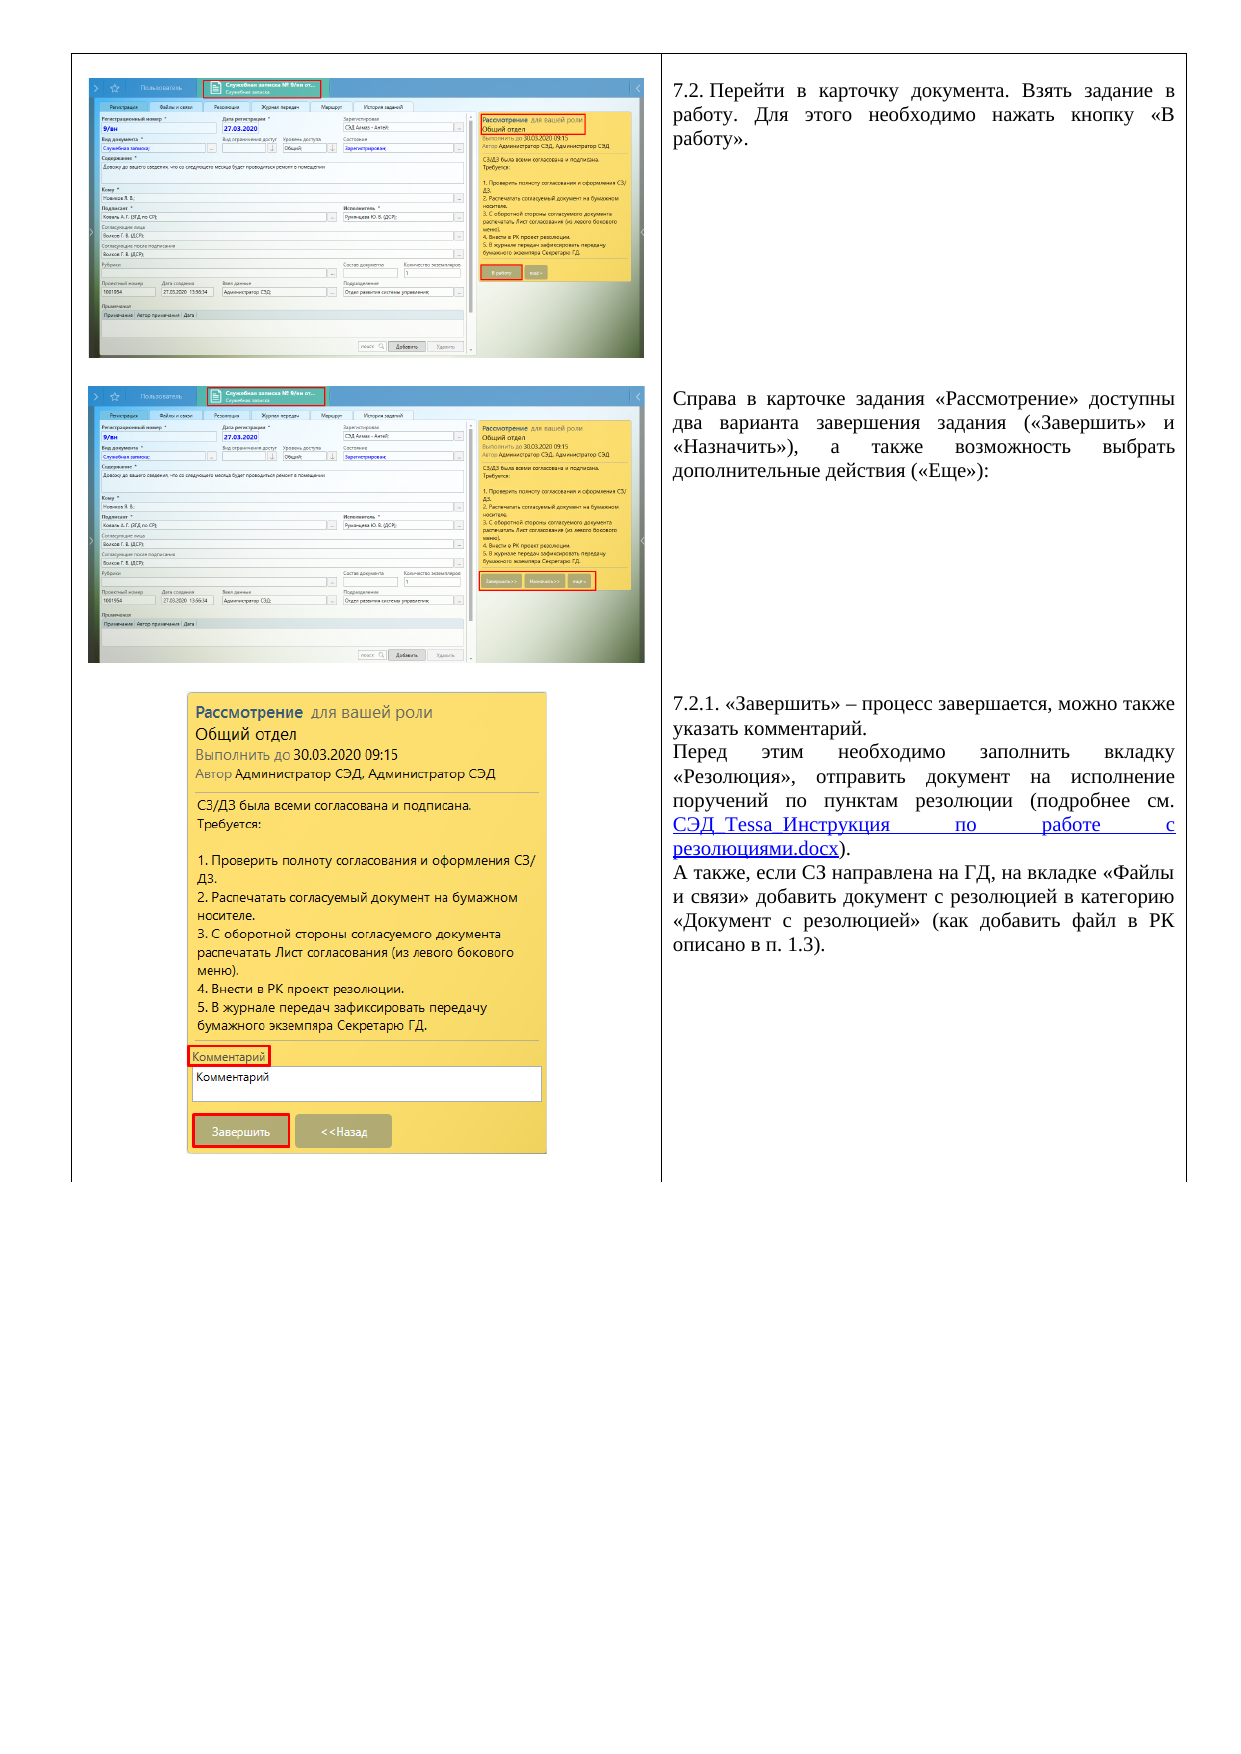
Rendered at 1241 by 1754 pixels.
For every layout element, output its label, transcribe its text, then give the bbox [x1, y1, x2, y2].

picture [88, 386, 645, 663]
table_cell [662, 54, 1186, 78]
picture [88, 78, 644, 358]
table_cell [72, 54, 661, 78]
table_cell [72, 78, 661, 386]
table_cell 7.2.1. «Завершить» – процесс завершается, можно также указать комментарий. Перед этим необходимо заполнить вкладку «Резолюция», отправить документ на исполнение поручений по пунктам резолюции (подробнее см. СЭД_Tessa_Инструкция по работе с резолюциями.docx). А также, если СЗ направлена на ГД, на вкладке «Файлы и связи» добавить документ с резолюцией в категорию «Документ с резолюцией» (как добавить файл в РК описано в п. 1.3). [662, 691, 1186, 1182]
table_cell 7.2. Перейти в карточку документа. Взять задание в работу. Для этого необходимо нажать кнопку «В работу». [662, 78, 1186, 386]
table_cell Справа в карточке задания «Рассмотрение» доступны два варианта завершения задания («Завершить» и «Назначить»), а также возможность выбрать дополнительные действия («Еще»): [662, 386, 1186, 691]
picture [186, 691, 547, 1154]
table_cell [72, 386, 661, 691]
table_cell [72, 691, 661, 1182]
